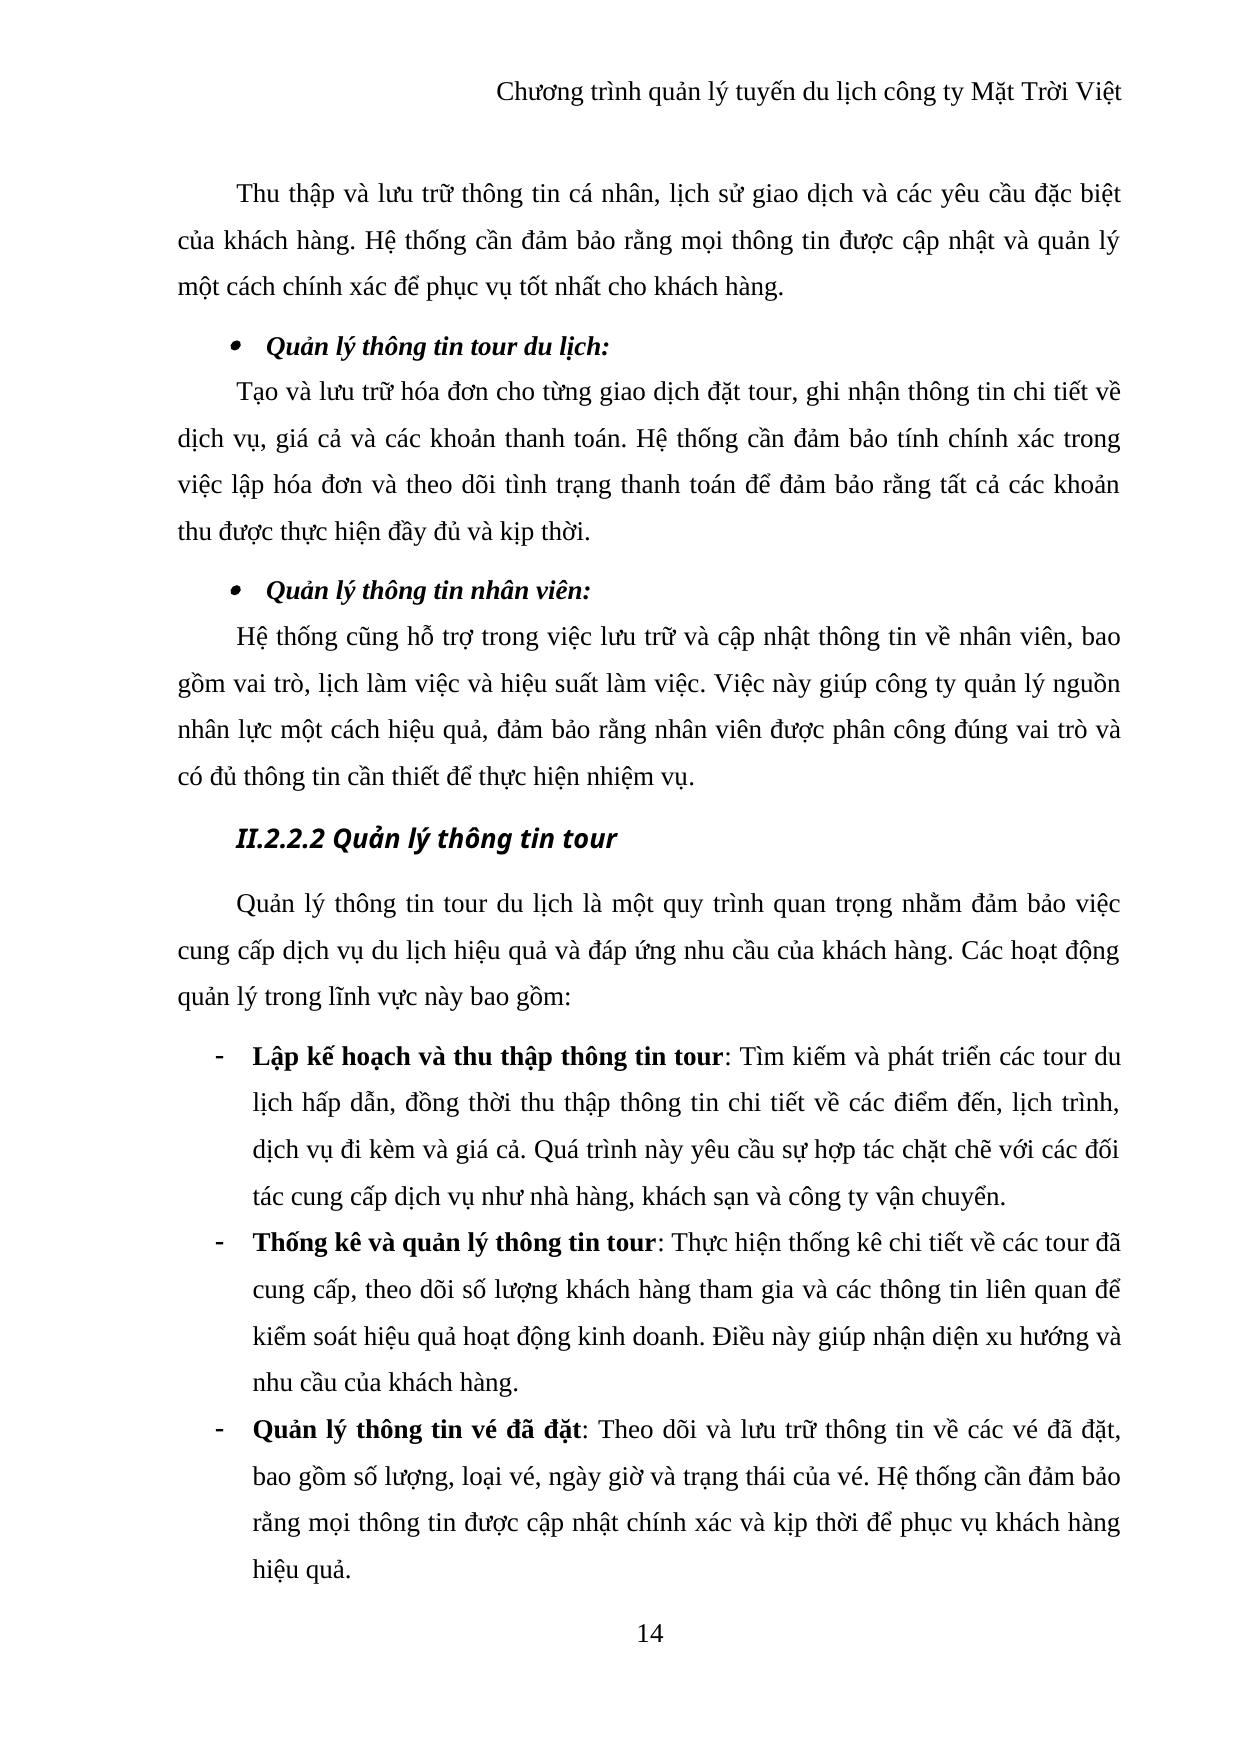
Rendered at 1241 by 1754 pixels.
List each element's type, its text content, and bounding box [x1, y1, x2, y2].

text Thu thập và lưu trữ thông tin cá nhân, lịch sử giao dịch và các yêu cầu đặc biệt của khách hàng. Hệ thống cần đảm bảo rằng mọi thông tin được cập nhật và quản lý một cách chính xác để phục vụ tốt nhất cho khách hàng. [177, 177, 1122, 302]
list Quản lý thông tin tour du lịch: [228, 330, 1122, 361]
subtitle Quản lý thông tin tour [236, 819, 1122, 856]
text Quản lý thông tin tour du lịch là một quy trình quan trọng nhằm đảm bảo việc cung cấp dịch vụ du lịch hiệu quả và đáp ứng nhu cầu của khách hàng. Các hoạt động quản lý trong lĩnh vực này bao gồm: [177, 887, 1122, 1012]
list Thống kê và quản lý thông tin tour: Thực hiện thống kê chi tiết về các tour đã cung cấp, theo dõi số lượng khách hàng tham gia và các thông tin liên quan để kiểm soát hiệu quả hoạt động kinh doanh. Điều này giúp nhận diện xu hướng và nhu cầu của khách hàng. [215, 1226, 1122, 1398]
list Lập kế hoạch và thu thập thông tin tour: Tìm kiếm và phát triển các tour du lịch hấp dẫn, đồng thời thu thập thông tin chi tiết về các điểm đến, lịch trình, dịch vụ đi kèm và giá cả. Quá trình này yêu cầu sự hợp tác chặt chẽ với các đối tác cung cấp dịch vụ như nhà hàng, khách sạn và công ty vận chuyển. [215, 1039, 1122, 1211]
text Hệ thống cũng hỗ trợ trong việc lưu trữ và cập nhật thông tin về nhân viên, bao gồm vai trò, lịch làm việc và hiệu suất làm việc. Việc này giúp công ty quản lý nguồn nhân lực một cách hiệu quả, đảm bảo rằng nhân viên được phân công đúng vai trò và có đủ thông tin cần thiết để thực hiện nhiệm vụ. [177, 620, 1122, 791]
list Quản lý thông tin nhân viên: [228, 574, 1122, 606]
list Quản lý thông tin vé đã đặt: Theo dõi và lưu trữ thông tin về các vé đã đặt, bao gồm số lượng, loại vé, ngày giờ và trạng thái của vé. Hệ thống cần đảm bảo rằng mọi thông tin được cập nhật chính xác và kịp thời để phục vụ khách hàng hiệu quả. [215, 1413, 1122, 1584]
text Tạo và lưu trữ hóa đơn cho từng giao dịch đặt tour, ghi nhận thông tin chi tiết về dịch vụ, giá cả và các khoản thanh toán. Hệ thống cần đảm bảo tính chính xác trong việc lập hóa đơn và theo dõi tình trạng thanh toán để đảm bảo rằng tất cả các khoản thu được thực hiện đầy đủ và kịp thời. [177, 375, 1122, 546]
